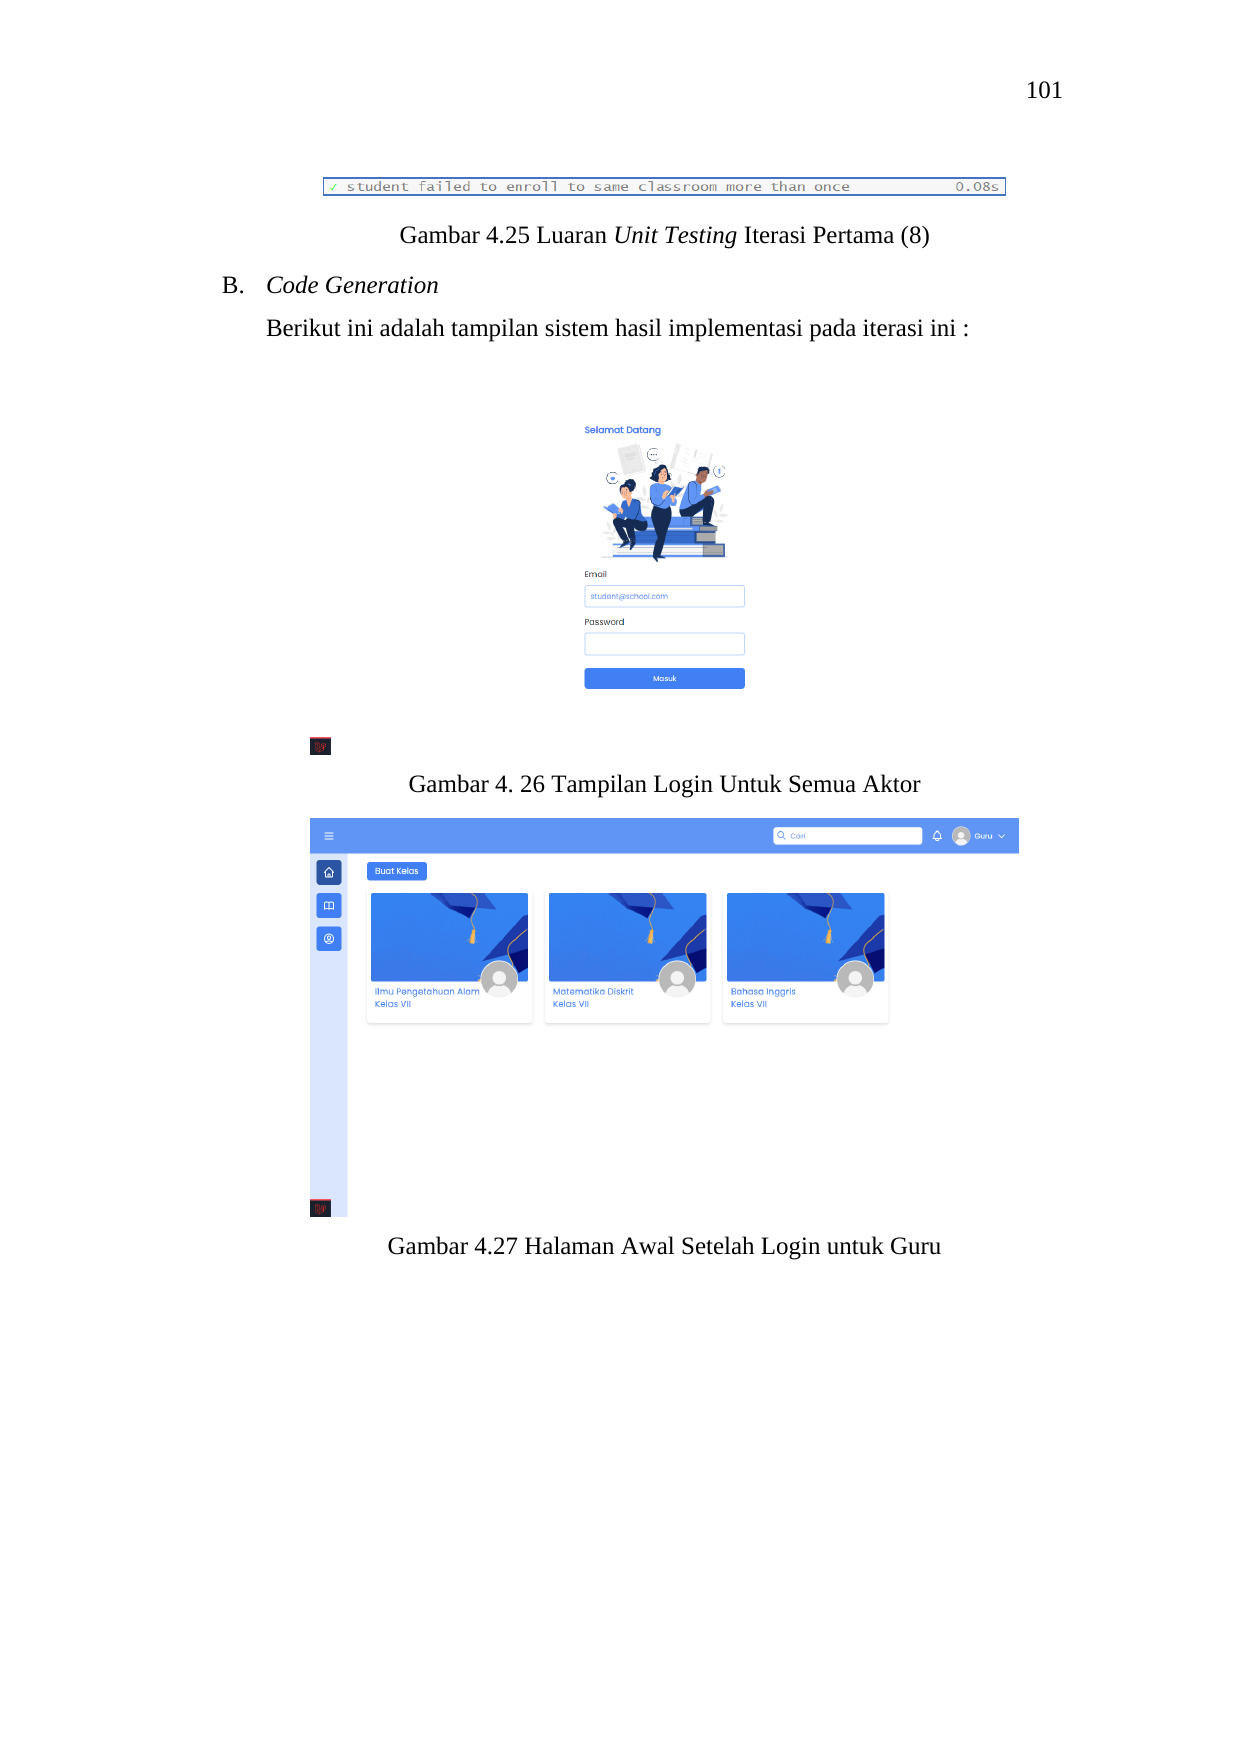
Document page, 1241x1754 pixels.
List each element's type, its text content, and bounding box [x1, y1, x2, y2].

picture [310, 356, 1019, 755]
picture [324, 179, 1005, 194]
list Code Generation [222, 270, 1063, 299]
picture [310, 818, 1019, 1217]
text Berikut ini adalah tampilan sistem hasil implementasi pada iterasi ini : [266, 313, 1063, 342]
